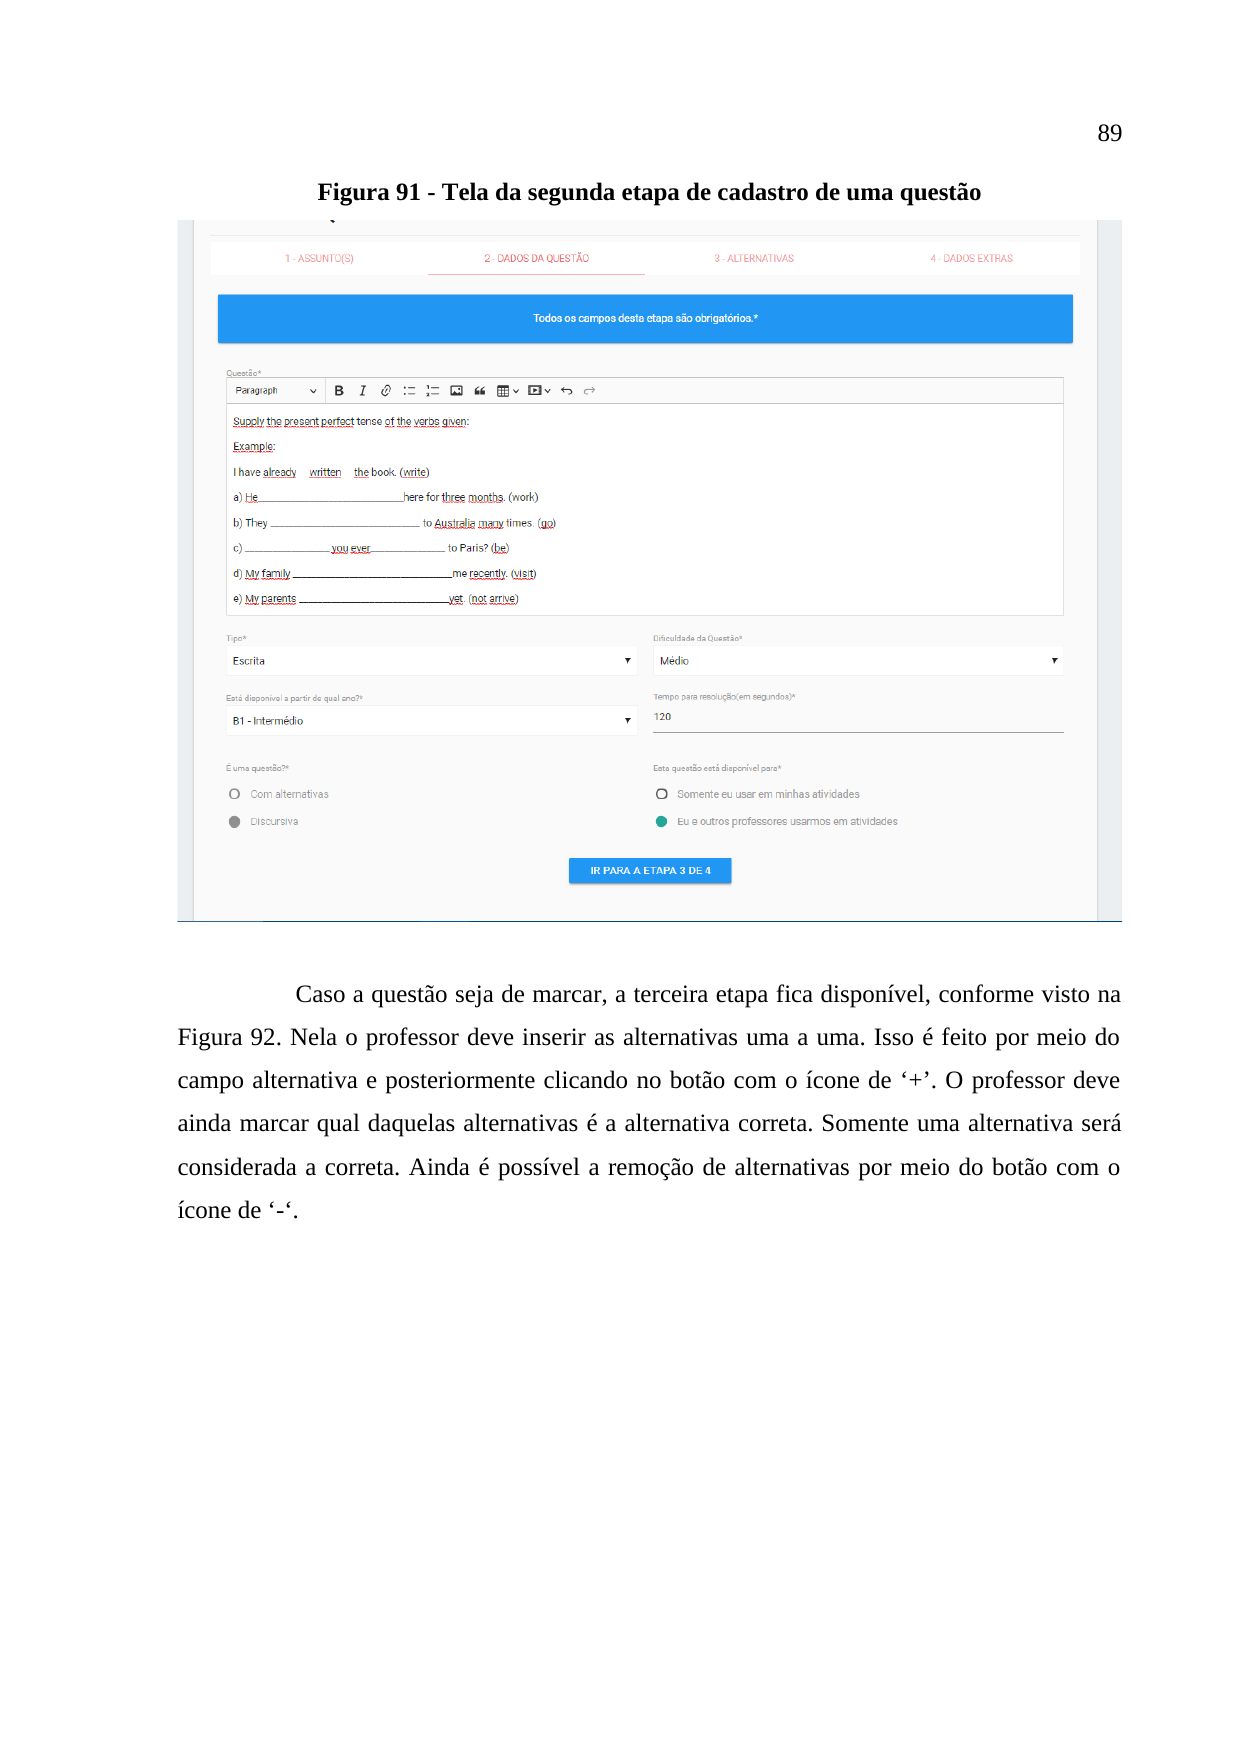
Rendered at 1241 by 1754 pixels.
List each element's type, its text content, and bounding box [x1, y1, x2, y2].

picture [177, 220, 1123, 922]
